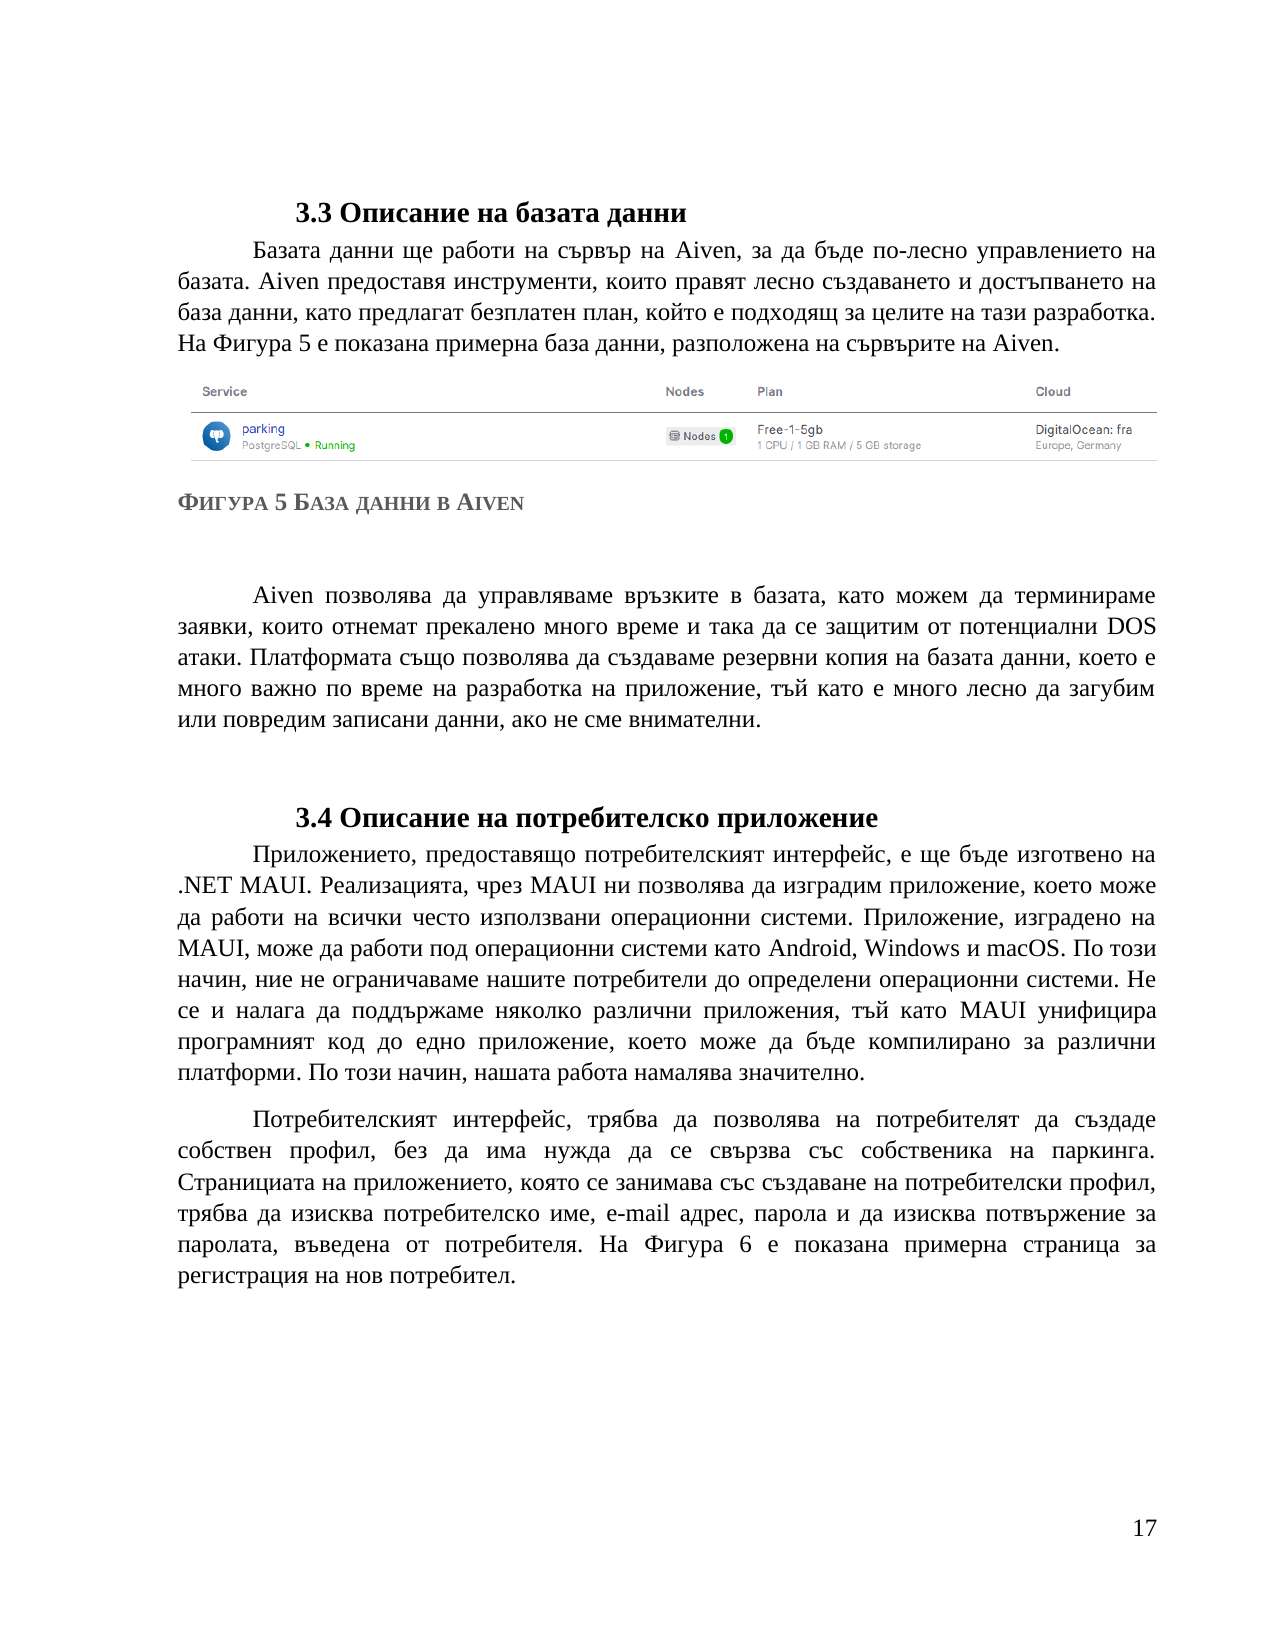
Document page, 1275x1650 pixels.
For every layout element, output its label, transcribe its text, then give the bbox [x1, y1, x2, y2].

text Фигура 5 База данни в Aiven [177, 487, 1157, 516]
subtitle 3.4 Описание на потребителско приложение [295, 800, 1157, 833]
picture [177, 376, 1157, 469]
subtitle 3.3 Описание на базата данни [295, 195, 1157, 229]
text Потребителският интерфейс, трябва да позволява на потребителят да създаде собствен профил, без да има нужда да се свързва със собственика на паркинга. Странициата на приложението, която се занимава със създаване на потребителски профил, трябва да изисква потребителско име, e-mail адрес, парола и да изисква потвържение за паролата, въведена от потребителя. На Фигура 6 е показана примерна страница за регистрация на нов потребител. [177, 1104, 1157, 1288]
text Aiven позволява да управляваме връзките в базата, като можем да терминираме заявки, които отнемат прекалено много време и така да се защитим от потенциални DOS атаки. Платформата също позволява да създаваме резервни копия на базата данни, което е много важно по време на разработка на приложение, тъй като е много лесно да загубим или повредим записани данни, ако не сме внимателни. [177, 580, 1157, 733]
text Базата данни ще работи на сървър на Aiven, за да бъде по-лесно управлението на базата. Aiven предоставя инструменти, които правят лесно създаването и достъпването на база данни, като предлагат безплатен план, който е подходящ за целите на тази разработка. На Фигура 5 е показана примерна база данни, разположена на сървърите на Aiven. [177, 235, 1157, 357]
text Приложението, предоставящо потребителският интерфейс, е ще бъде изготвено на .NET MAUI. Реализацията, чрез MAUI ни позволява да изградим приложение, което може да работи на всички често използвани операционни системи. Приложение, изградено на MAUI, може да работи под операционни системи като Android, Windows и macOS. По този начин, ние не ограничаваме нашите потребители до определени операционни системи. Не се и налага да поддържаме няколко различни приложения, тъй като MAUI унифицира програмният код до едно приложение, което може да бъде компилирано за различни платформи. По този начин, нашата работа намалява значително. [177, 839, 1157, 1086]
